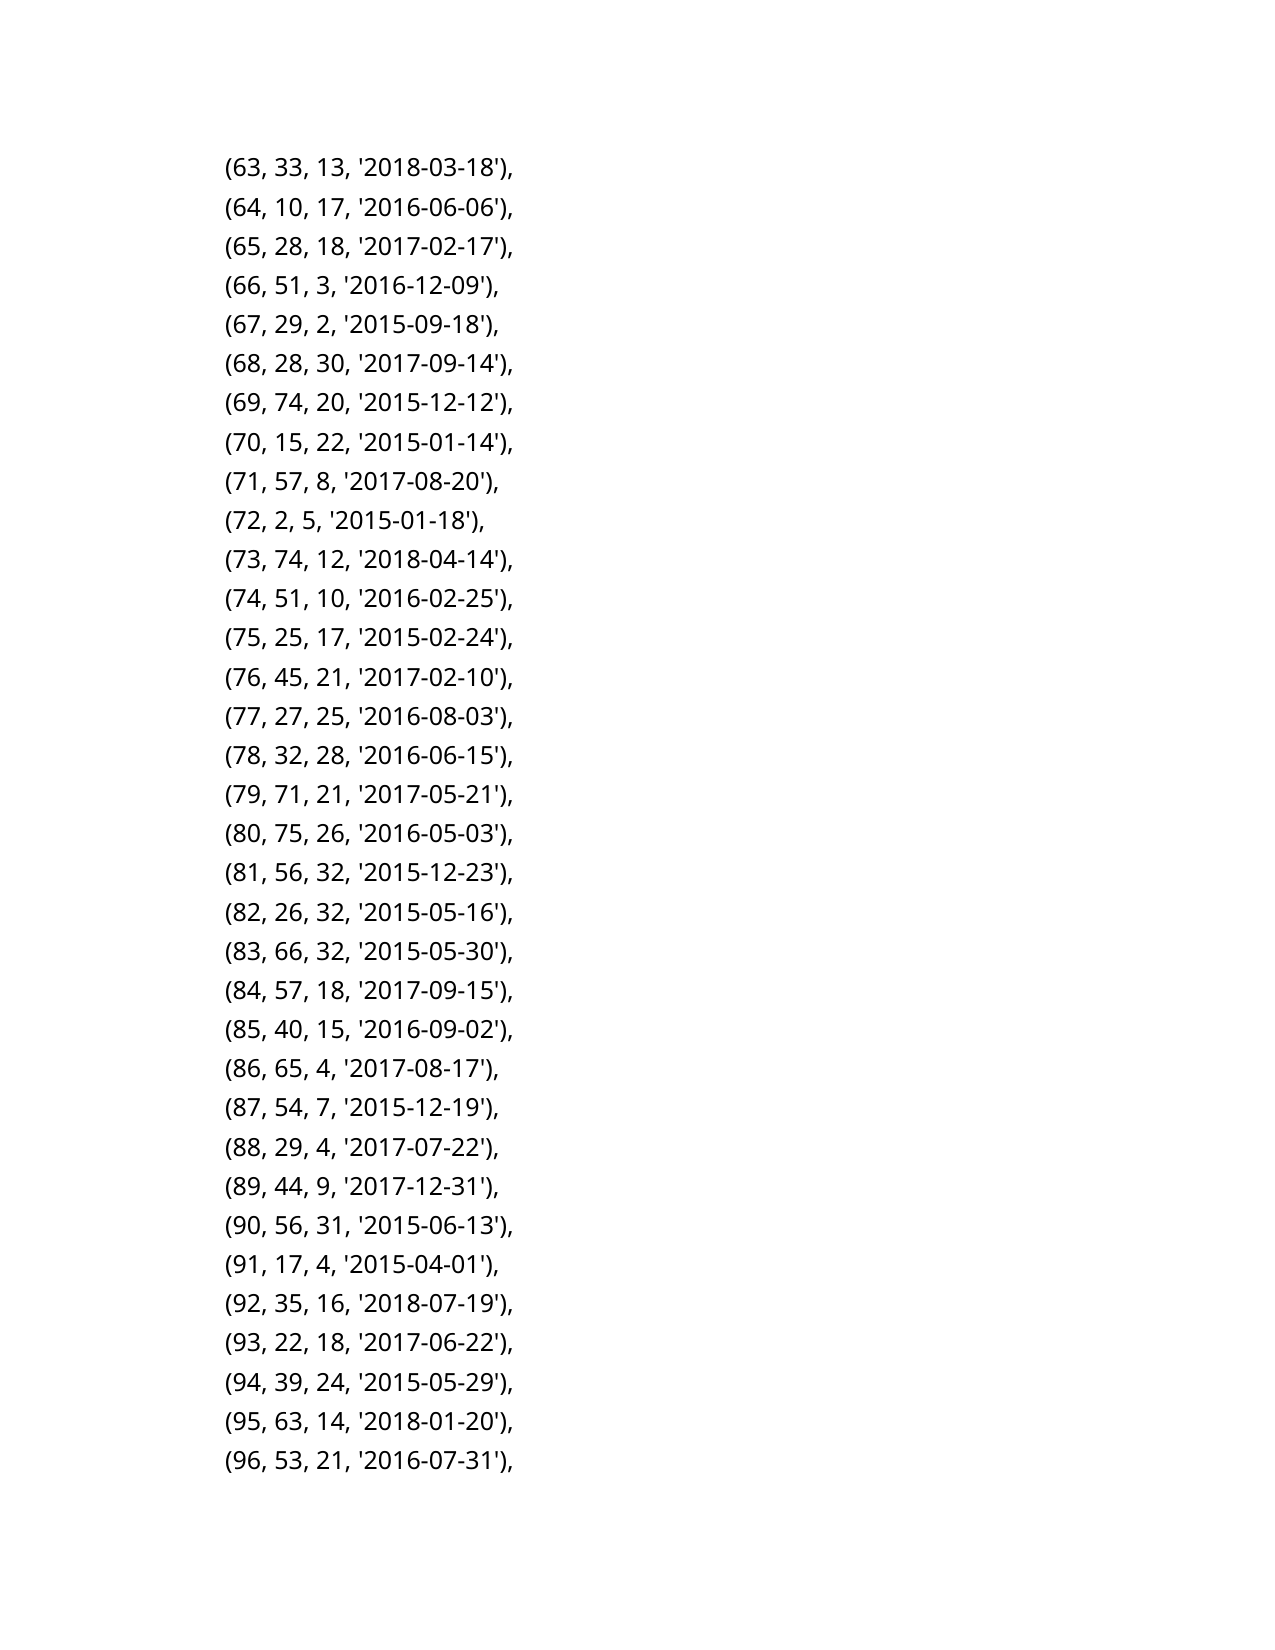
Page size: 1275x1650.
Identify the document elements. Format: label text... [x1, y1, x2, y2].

text (95, 63, 14, '2018-01-20'), [225, 1403, 1125, 1437]
text (77, 27, 25, '2016-08-03'), [225, 698, 1125, 732]
text (66, 51, 3, '2016-12-09'), [225, 267, 1125, 302]
text (72, 2, 5, '2015-01-18'), [225, 502, 1125, 537]
text (71, 57, 8, '2017-08-20'), [225, 463, 1125, 497]
text (64, 10, 17, '2016-06-06'), [225, 189, 1125, 223]
text (92, 35, 16, '2018-07-19'), [225, 1286, 1125, 1320]
text (73, 74, 12, '2018-04-14'), [225, 542, 1125, 576]
text (89, 44, 9, '2017-12-31'), [225, 1168, 1125, 1202]
text (96, 53, 21, '2016-07-31'), [225, 1442, 1125, 1477]
text (78, 32, 28, '2016-06-15'), [225, 737, 1125, 772]
text (90, 56, 31, '2015-06-13'), [225, 1207, 1125, 1242]
text (87, 54, 7, '2015-12-19'), [225, 1090, 1125, 1124]
text (75, 25, 17, '2015-02-24'), [225, 620, 1125, 654]
text (86, 65, 4, '2017-08-17'), [225, 1051, 1125, 1085]
text (63, 33, 13, '2018-03-18'), [225, 150, 1125, 184]
text (68, 28, 30, '2017-09-14'), [225, 346, 1125, 380]
text (94, 39, 24, '2015-05-29'), [225, 1364, 1125, 1398]
text (70, 15, 22, '2015-01-14'), [225, 424, 1125, 458]
text (65, 28, 18, '2017-02-17'), [225, 228, 1125, 262]
text (76, 45, 21, '2017-02-10'), [225, 659, 1125, 693]
text (91, 17, 4, '2015-04-01'), [225, 1247, 1125, 1281]
text (79, 71, 21, '2017-05-21'), [225, 777, 1125, 811]
text (88, 29, 4, '2017-07-22'), [225, 1129, 1125, 1163]
text (84, 57, 18, '2017-09-15'), [225, 972, 1125, 1007]
text (69, 74, 20, '2015-12-12'), [225, 385, 1125, 419]
text (81, 56, 32, '2015-12-23'), [225, 855, 1125, 889]
text (82, 26, 32, '2015-05-16'), [225, 894, 1125, 928]
text (74, 51, 10, '2016-02-25'), [225, 581, 1125, 615]
text (83, 66, 32, '2015-05-30'), [225, 933, 1125, 967]
text (67, 29, 2, '2015-09-18'), [225, 307, 1125, 341]
text (85, 40, 15, '2016-09-02'), [225, 1012, 1125, 1046]
text (93, 22, 18, '2017-06-22'), [225, 1325, 1125, 1359]
text (80, 75, 26, '2016-05-03'), [225, 816, 1125, 850]
